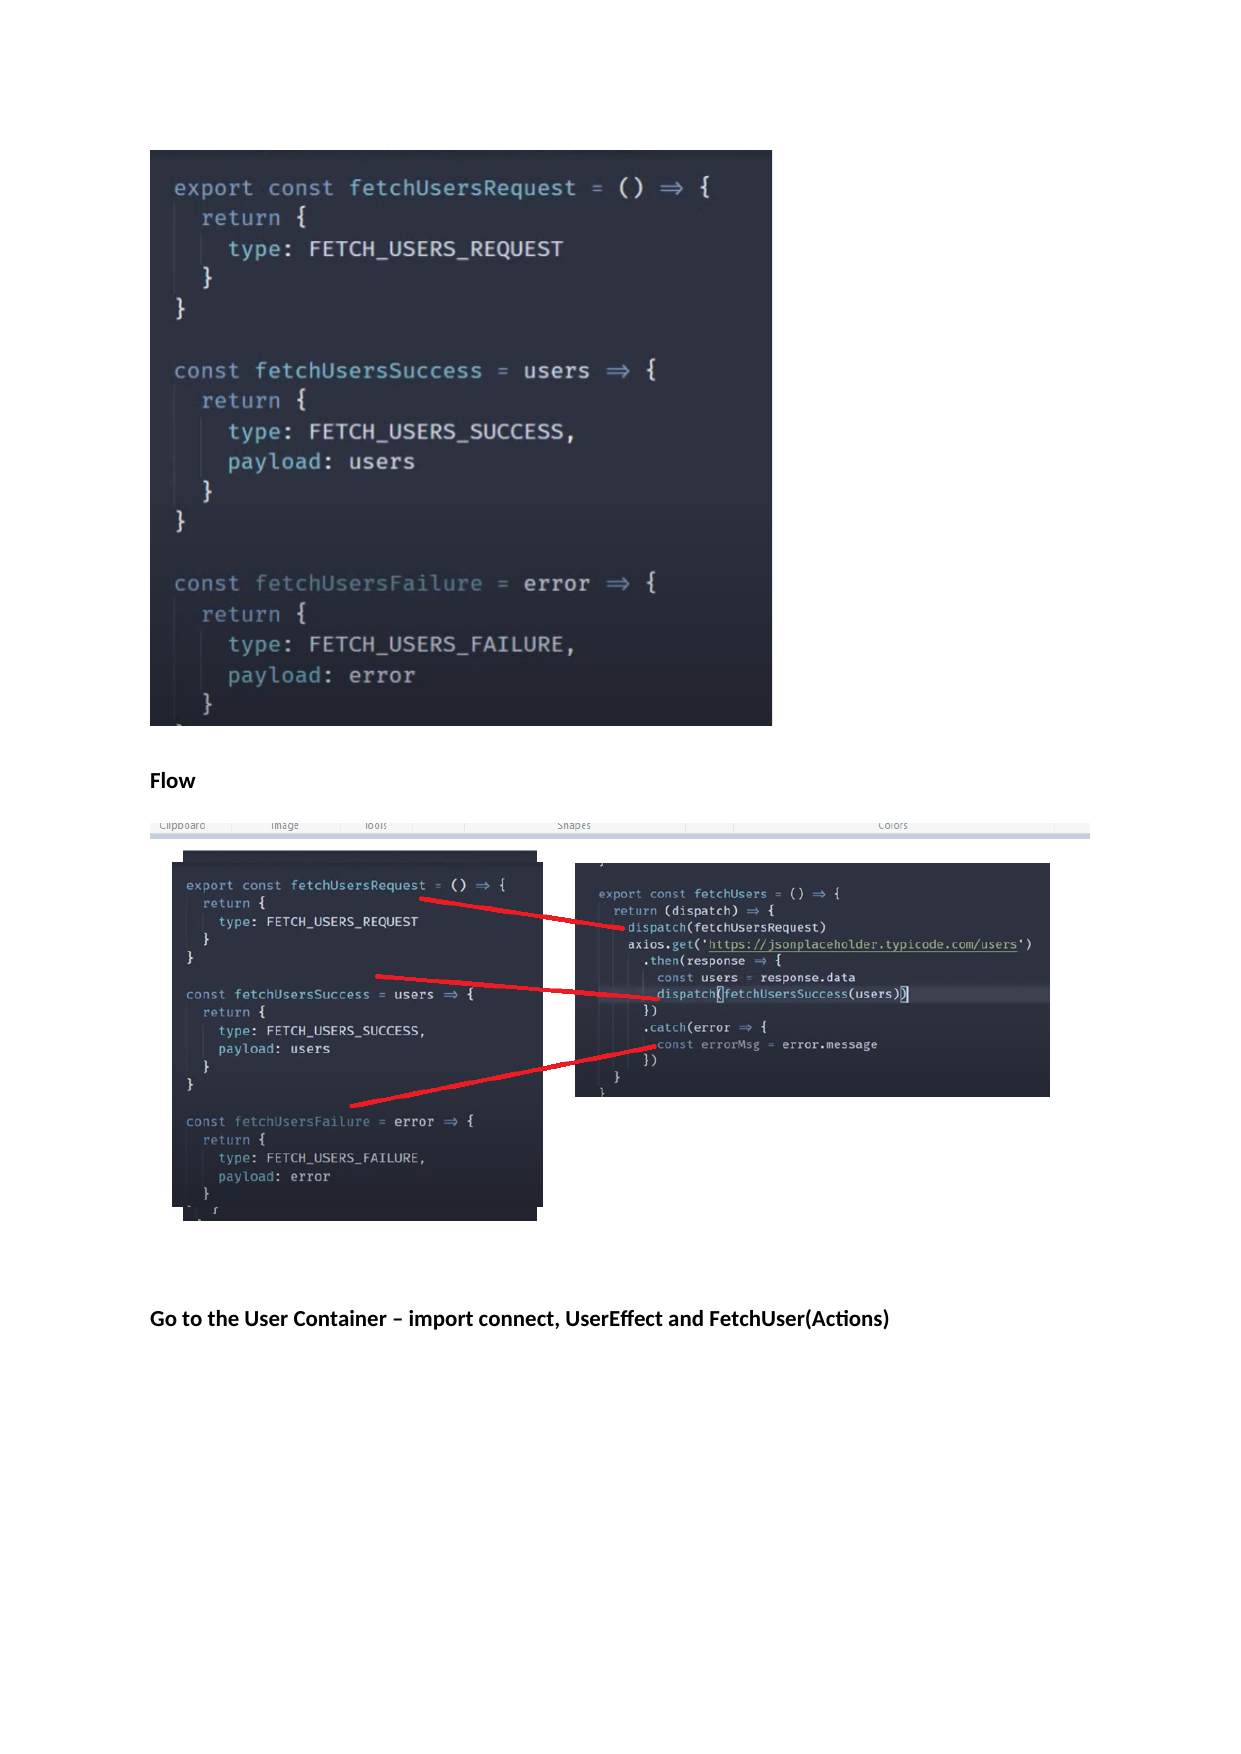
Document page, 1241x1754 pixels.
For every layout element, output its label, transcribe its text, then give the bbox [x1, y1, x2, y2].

picture [150, 150, 773, 726]
text Flow [150, 755, 1090, 794]
text Go to the User Container – import connect, UserEffect and FetchUser(Actions) [150, 1293, 1090, 1332]
picture [150, 823, 1091, 1264]
